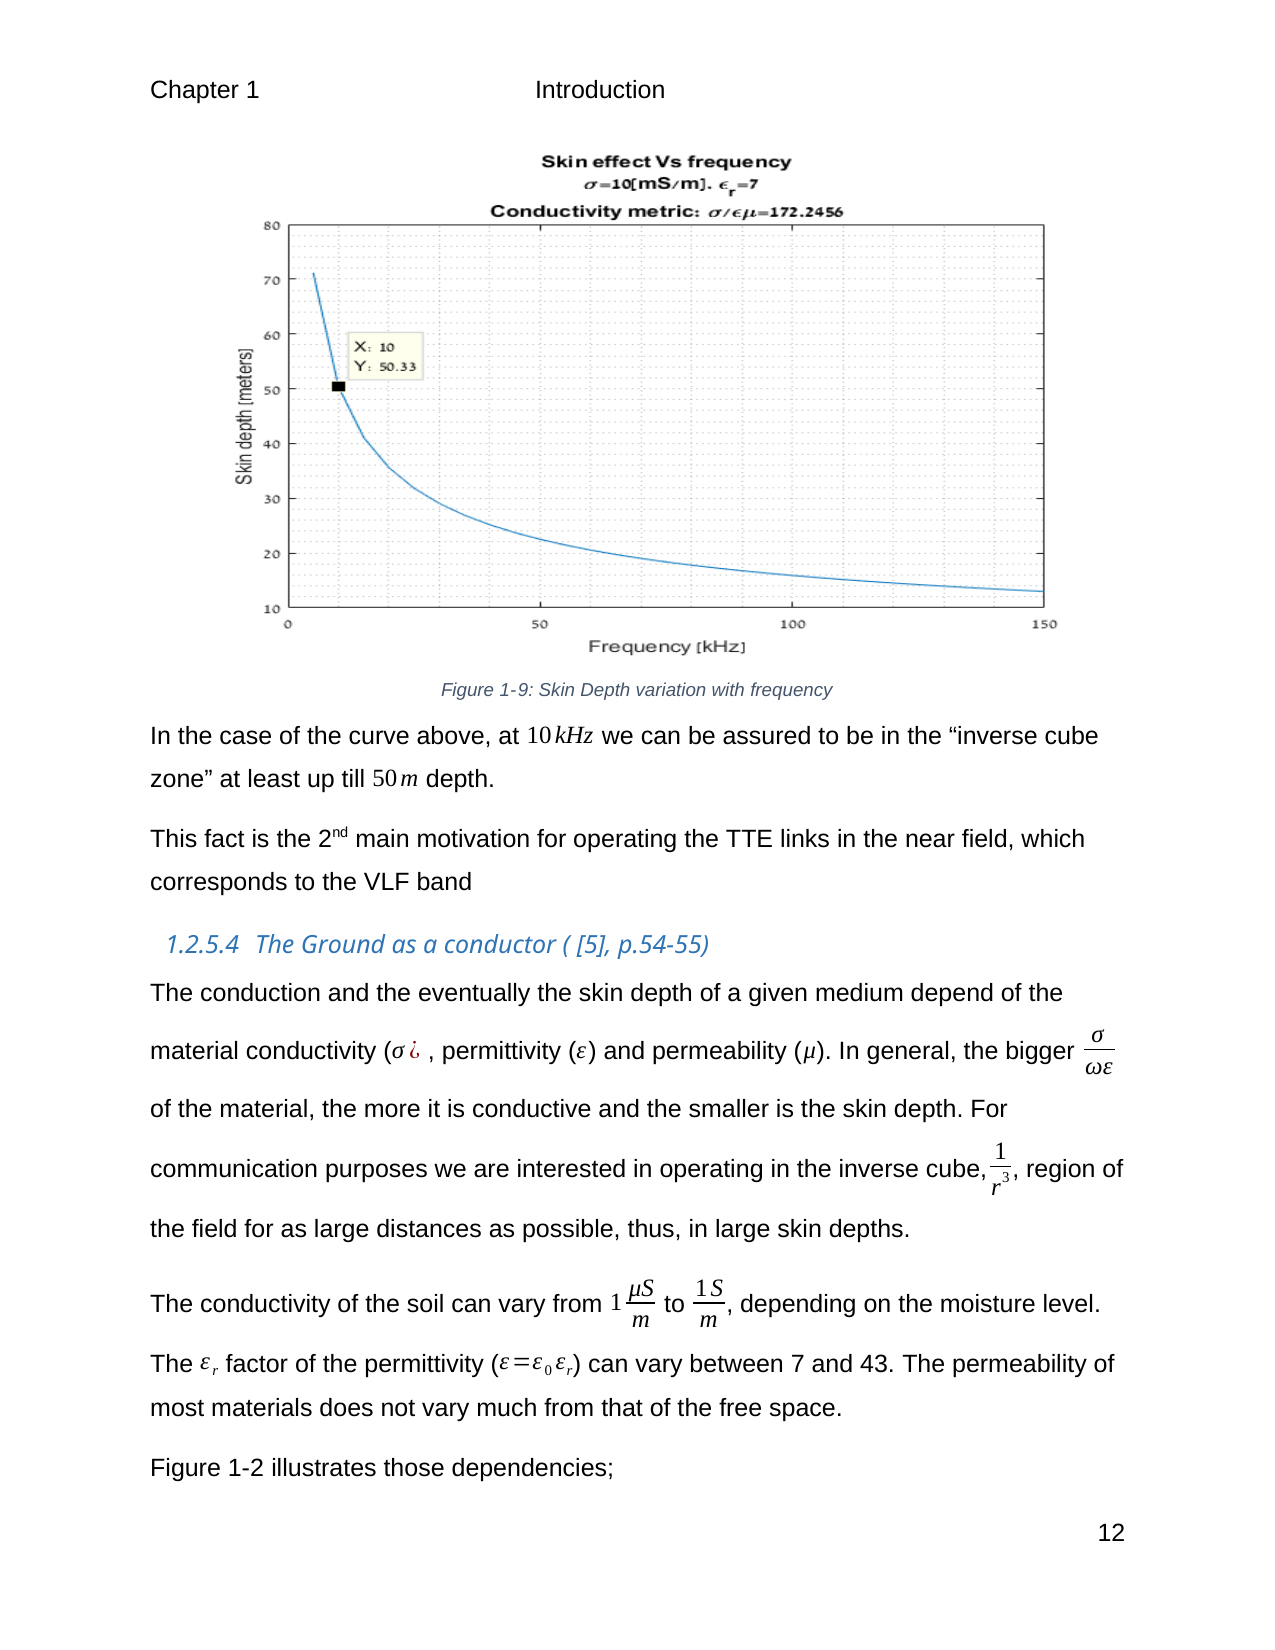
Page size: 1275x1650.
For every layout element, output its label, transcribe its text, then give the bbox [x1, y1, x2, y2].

text In the case of the curve above, at we can be assured to be in the “inverse cube zone” at least up till depth. [150, 721, 1125, 793]
text This fact is the 2nd main motivation for operating the TTE links in the near field, which corresponds to the VLF band [150, 824, 1125, 896]
table_header [150, 150, 1125, 678]
text The conductivity of the soil can vary from to , depending on the moisture level. The factor of the permittivity () can vary between 7 and 43. The permeability of most materials does not vary much from that of the free space. [150, 1274, 1125, 1422]
text Figure ‎1-2 illustrates those dependencies; [150, 1453, 1125, 1482]
picture [161, 150, 1125, 665]
text The conduction and the eventually the skin depth of a given medium depend of the material conductivity ( , permittivity () and permeability (). In general, the bigger of the material, the more it is conductive and the smaller is the skin depth. For communication purposes we are interested in operating in the inverse cube,, region of the field for as large distances as possible, thus, in large skin depths. [150, 978, 1125, 1243]
subtitle The Ground as a conductor (, p.54-55) [165, 927, 1125, 961]
